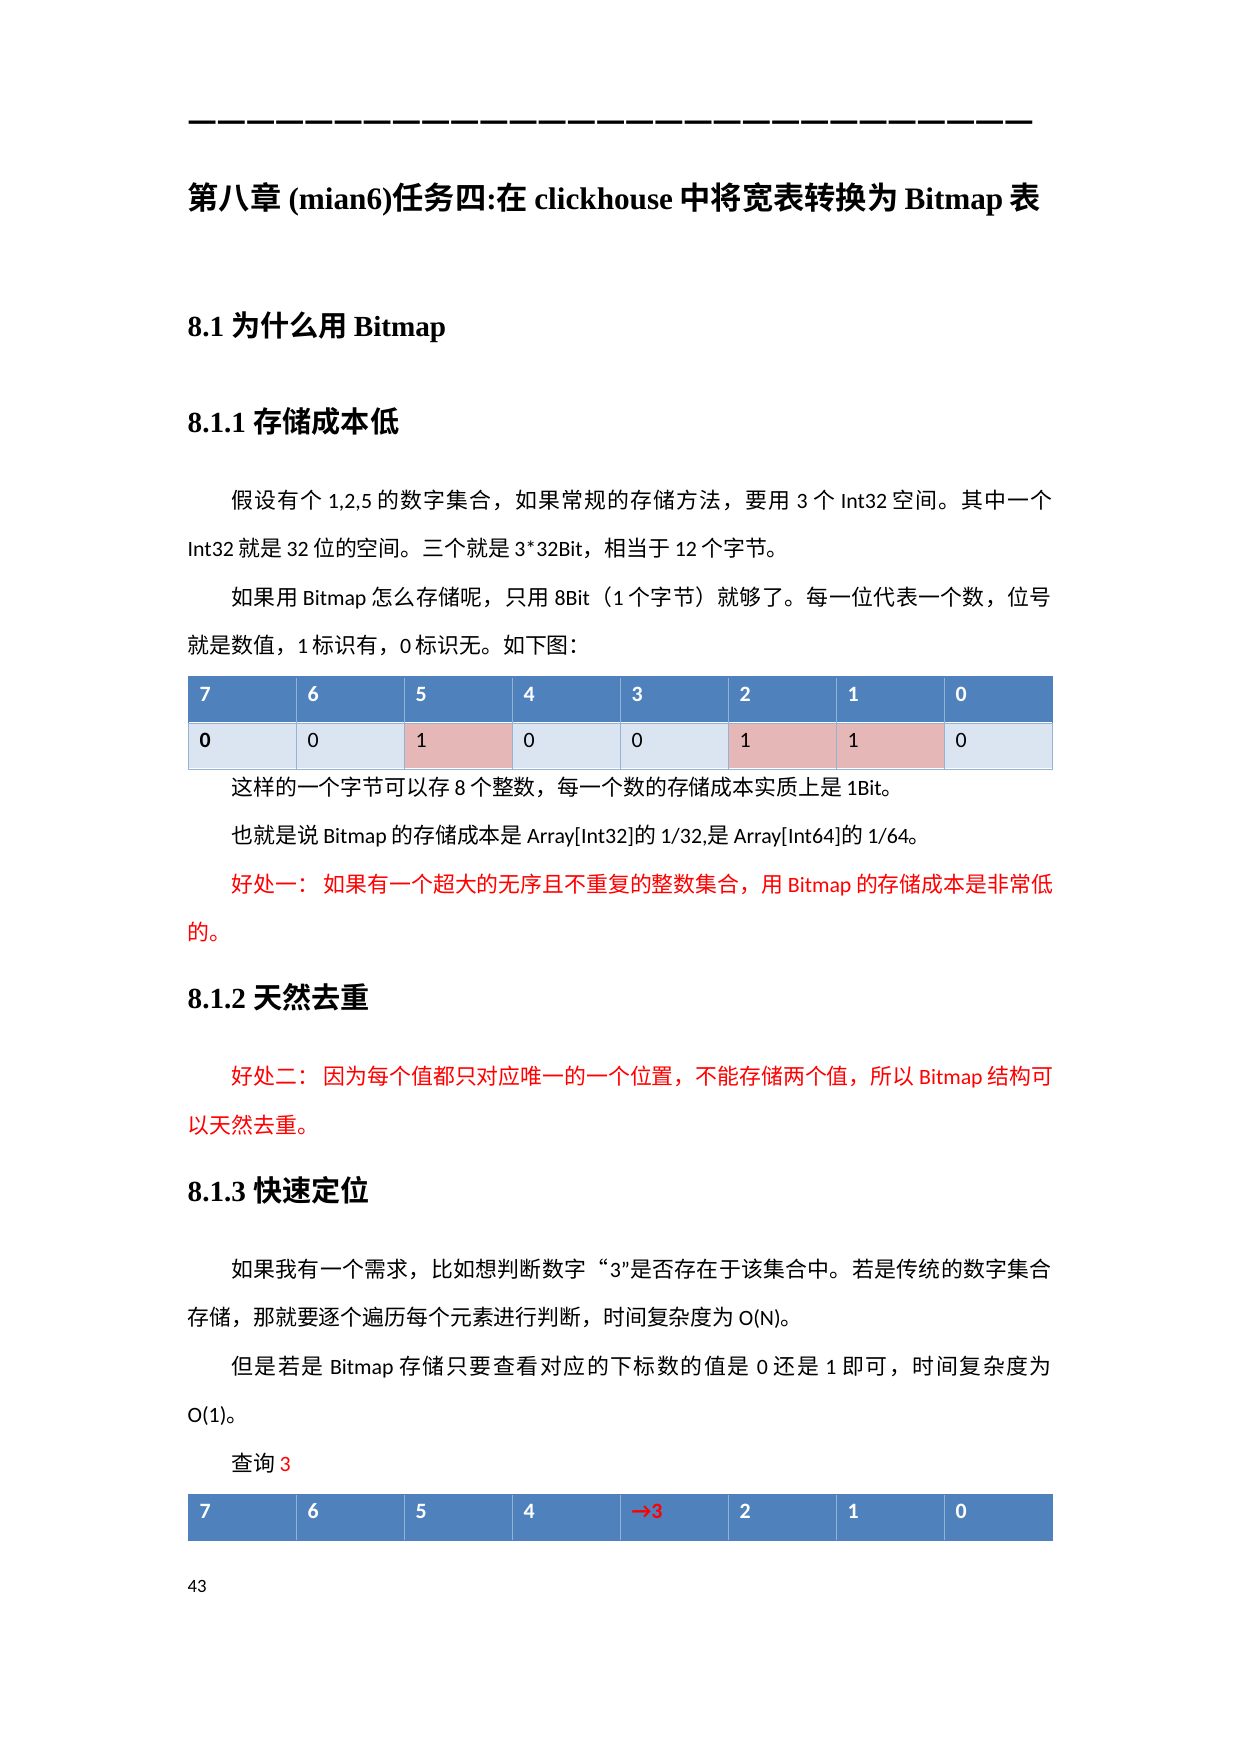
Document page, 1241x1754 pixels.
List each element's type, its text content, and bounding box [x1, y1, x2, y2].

table_header 5 [405, 1495, 512, 1540]
subtitle 8.1.1 存储成本低 [187, 387, 1053, 452]
table_cell 0 [621, 724, 728, 768]
table_cell 0 [513, 724, 620, 768]
table_header 1 [837, 678, 944, 722]
table_cell 1 [729, 724, 836, 768]
table_header 6 [297, 678, 404, 722]
table_header 4 [513, 1495, 620, 1540]
text 也就是说Bitmap的存储成本是Array[Int32]的1/32,是Array[Int64]的1/64。 [187, 818, 1053, 850]
table_header →3 [621, 1495, 728, 1540]
table_cell 1 [405, 724, 512, 768]
text 好处一： 如果有一个超大的无序且不重复的整数集合，用Bitmap的存储成本是非常低的。 [187, 866, 1053, 947]
table_header 3 [621, 678, 728, 722]
subtitle 8.1 为什么用Bitmap [187, 291, 1053, 356]
table_header 5 [405, 678, 512, 722]
table_cell 0 [945, 724, 1052, 768]
text 假设有个1,2,5的数字集合，如果常规的存储方法，要用3个Int32空间。其中一个Int32就是32位的空间。三个就是3*32Bit，相当于12个字节。 [187, 482, 1053, 563]
subtitle 8.1.2 天然去重 [187, 963, 1053, 1028]
table_header 2 [729, 678, 836, 722]
text 这样的一个字节可以存8个整数，每一个数的存储成本实质上是1Bit。 [187, 770, 1053, 802]
subtitle 8.1.3 快速定位 [187, 1156, 1053, 1221]
table_cell 1 [837, 724, 944, 768]
text 如果用Bitmap怎么存储呢，只用8Bit（1个字节）就够了。每一位代表一个数，位号就是数值，1标识有，0标识无。如下图： [187, 579, 1053, 661]
table_header 7 [189, 1495, 296, 1540]
text 但是若是Bitmap存储只要查看对应的下标数的值是0还是1即可，时间复杂度为O(1)。 [187, 1348, 1053, 1429]
table_header 4 [513, 678, 620, 722]
table_header 2 [729, 1495, 836, 1540]
table_header 0 [945, 678, 1052, 722]
table_header 6 [297, 1495, 404, 1540]
text 查询3 [187, 1445, 1053, 1478]
text 如果我有一个需求，比如想判断数字“3”是否存在于该集合中。若是传统的数字集合存储，那就要逐个遍历每个元素进行判断，时间复杂度为O(N)。 [187, 1251, 1053, 1332]
table_header 7 [189, 678, 296, 722]
subtitle 第八章 (mian6)任务四:在clickhouse中将宽表转换为Bitmap表 [187, 163, 1053, 228]
table_cell 0 [189, 724, 296, 768]
table_header 1 [837, 1495, 944, 1540]
table_header 0 [945, 1495, 1052, 1540]
text 好处二： 因为每个值都只对应唯一的一个位置，不能存储两个值，所以Bitmap结构可以天然去重。 [187, 1059, 1053, 1140]
table_cell 0 [297, 724, 404, 768]
